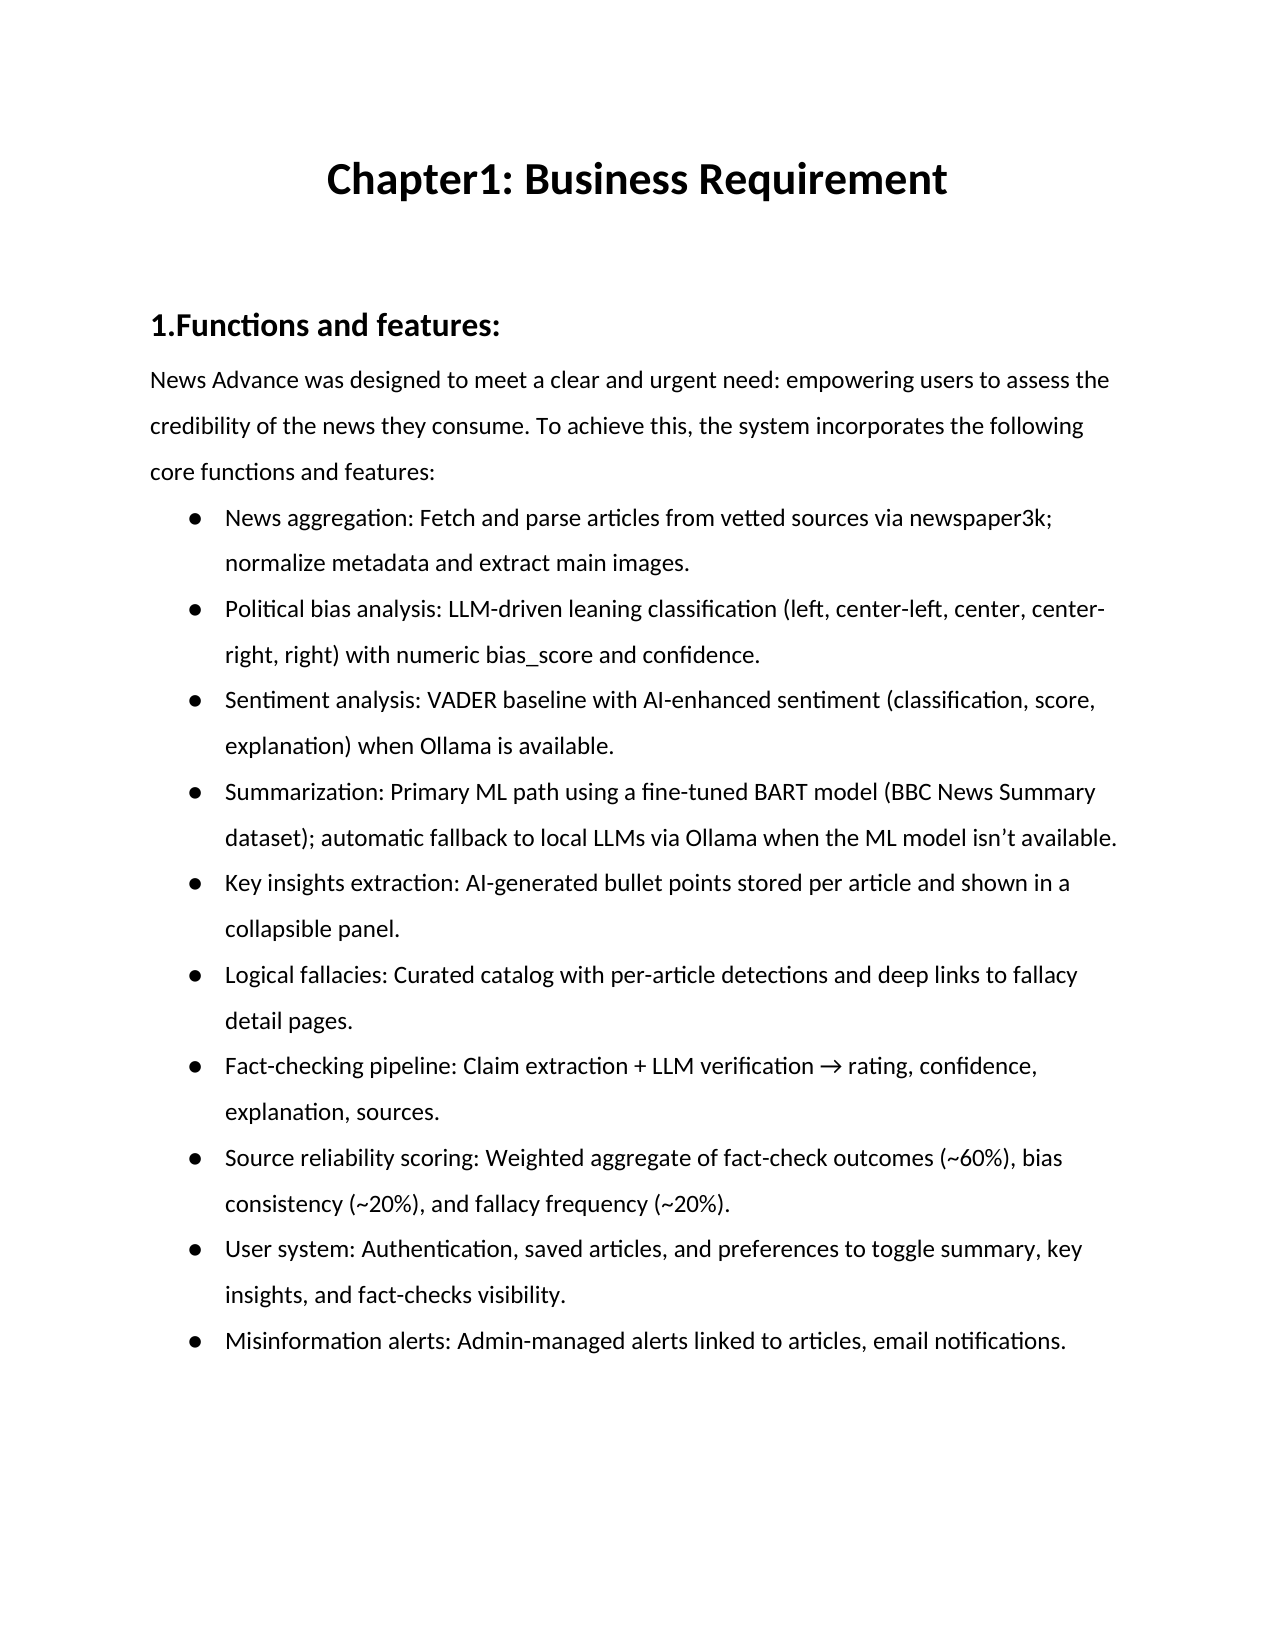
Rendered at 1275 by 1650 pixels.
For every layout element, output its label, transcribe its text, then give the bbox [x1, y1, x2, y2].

list Summarization: Primary ML path using a fine-tuned BART model (BBC News Summary dataset); automatic fallback to local LLMs via Ollama when the ML model isn’t available. [187, 776, 1125, 852]
list News aggregation: Fetch and parse articles from vetted sources via newspaper3k; normalize metadata and extract main images. [187, 502, 1125, 578]
list Sentiment analysis: VADER baseline with AI-enhanced sentiment (classification, score, explanation) when Ollama is available. [187, 685, 1125, 761]
text News Advance was designed to meet a clear and urgent need: empowering users to assess the credibility of the news they consume. To achieve this, the system incorporates the following core functions and features: [150, 364, 1125, 487]
list Logical fallacies: Curated catalog with per-article detections and deep links to fallacy detail pages. [187, 959, 1125, 1035]
list Source reliability scoring: Weighted aggregate of fact-check outcomes (~60%), bias consistency (~20%), and fallacy frequency (~20%). [187, 1142, 1125, 1218]
list Political bias analysis: LLM-driven leaning classification (left, center-left, center, center-right, right) with numeric bias_score and confidence. [187, 593, 1125, 669]
list Misinformation alerts: Admin-managed alerts linked to articles, email notifications. [187, 1325, 1125, 1355]
subtitle 1.Functions and features: [150, 304, 1125, 345]
list Fact-checking pipeline: Claim extraction + LLM verification → rating, confidence, explanation, sources. [187, 1051, 1125, 1127]
list User system: Authentication, saved articles, and preferences to toggle summary, key insights, and fact-checks visibility. [187, 1233, 1125, 1310]
list Key insights extraction: AI-generated bullet points stored per article and shown in a collapsible panel. [187, 868, 1125, 944]
subtitle Chapter1: Business Requirement [150, 150, 1125, 206]
